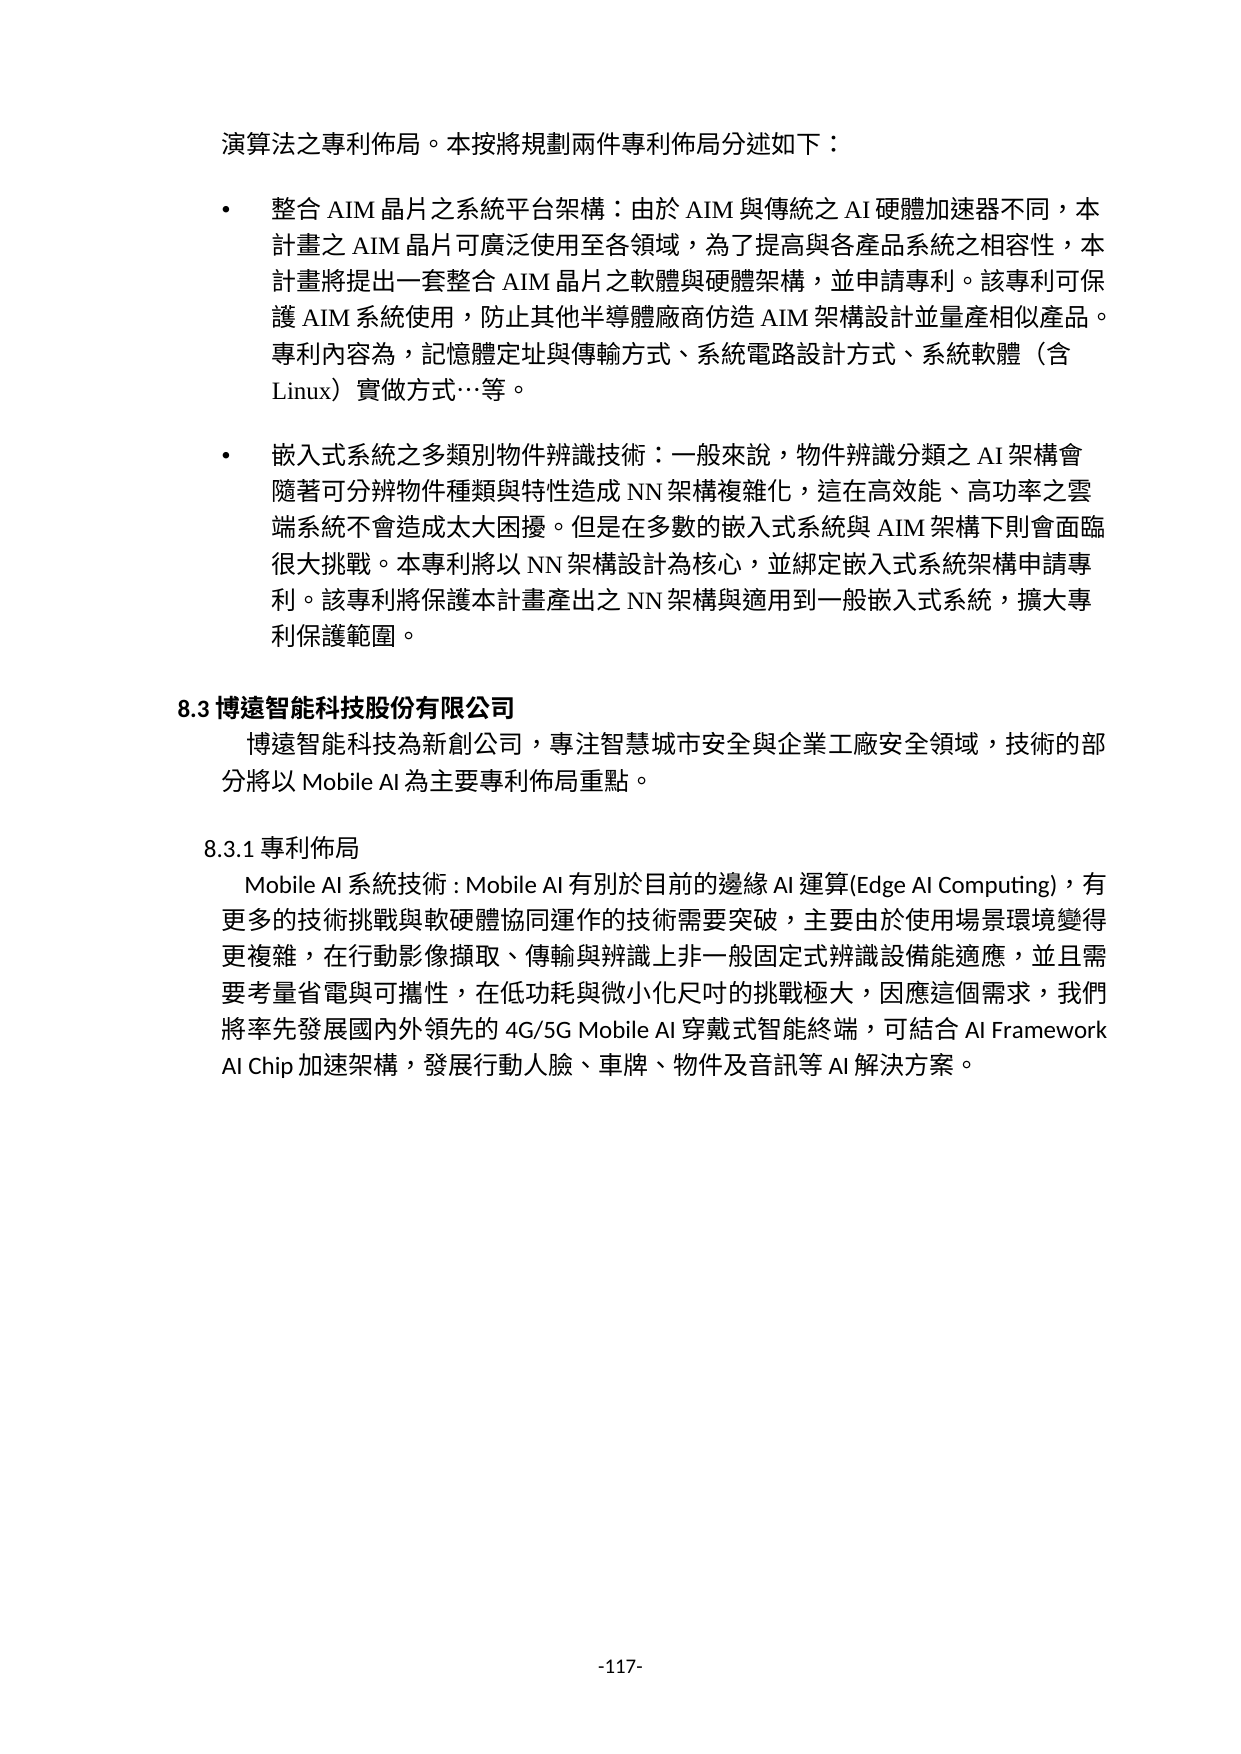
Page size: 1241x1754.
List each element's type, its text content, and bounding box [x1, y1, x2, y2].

text 博遠智能科技為新創公司，專注智慧城市安全與企業工廠安全領域，技術的部分將以Mobile AI為主要專利佈局重點。 [222, 725, 1107, 797]
text 8.3.1 專利佈局 [204, 828, 1107, 864]
list 博遠智能科技股份有限公司 [177, 689, 1107, 725]
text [222, 124, 1107, 160]
text Mobile AI系統技術 : Mobile AI有別於目前的邊緣AI運算(Edge AI Computing)，有更多的技術挑戰與軟硬體協同運作的技術需要突破，主要由於使用場景環境變得更複雜，在行動影像擷取、傳輸與辨識上非一般固定式辨識設備能適應，並且需要考量省電與可攜性，在低功耗與微小化尺吋的挑戰極大，因應這個需求，我們將率先發展國內外領先的4G/5G Mobile AI穿戴式智能終端，可結合AI Framework AI Chip加速架構，發展行動人臉、車牌、物件及音訊等AI解決方案。 [222, 864, 1107, 1082]
list 整合AIM晶片之系統平台架構：由於AIM與傳統之AI硬體加速器不同，本計畫之AIM晶片可廣泛使用至各領域，為了提高與各產品系統之相容性，本計畫將提出一套整合AIM晶片之軟體與硬體架構，並申請專利。該專利可保護AIM系統使用，防止其他半導體廠商仿造AIM架構設計並量產相似產品。專利內容為，記憶體定址與傳輸方式、系統電路設計方式、系統軟體（含Linux）實做方式…等。 [222, 189, 1107, 407]
list 嵌入式系統之多類別物件辨識技術：一般來說，物件辨識分類之AI架構會隨著可分辨物件種類與特性造成NN架構複雜化，這在高效能、高功率之雲端系統不會造成太大困擾。但是在多數的嵌入式系統與AIM架構下則會面臨很大挑戰。本專利將以NN架構設計為核心，並綁定嵌入式系統架構申請專利。該專利將保護本計畫產出之NN架構與適用到一般嵌入式系統，擴大專利保護範圍。 [222, 435, 1107, 653]
